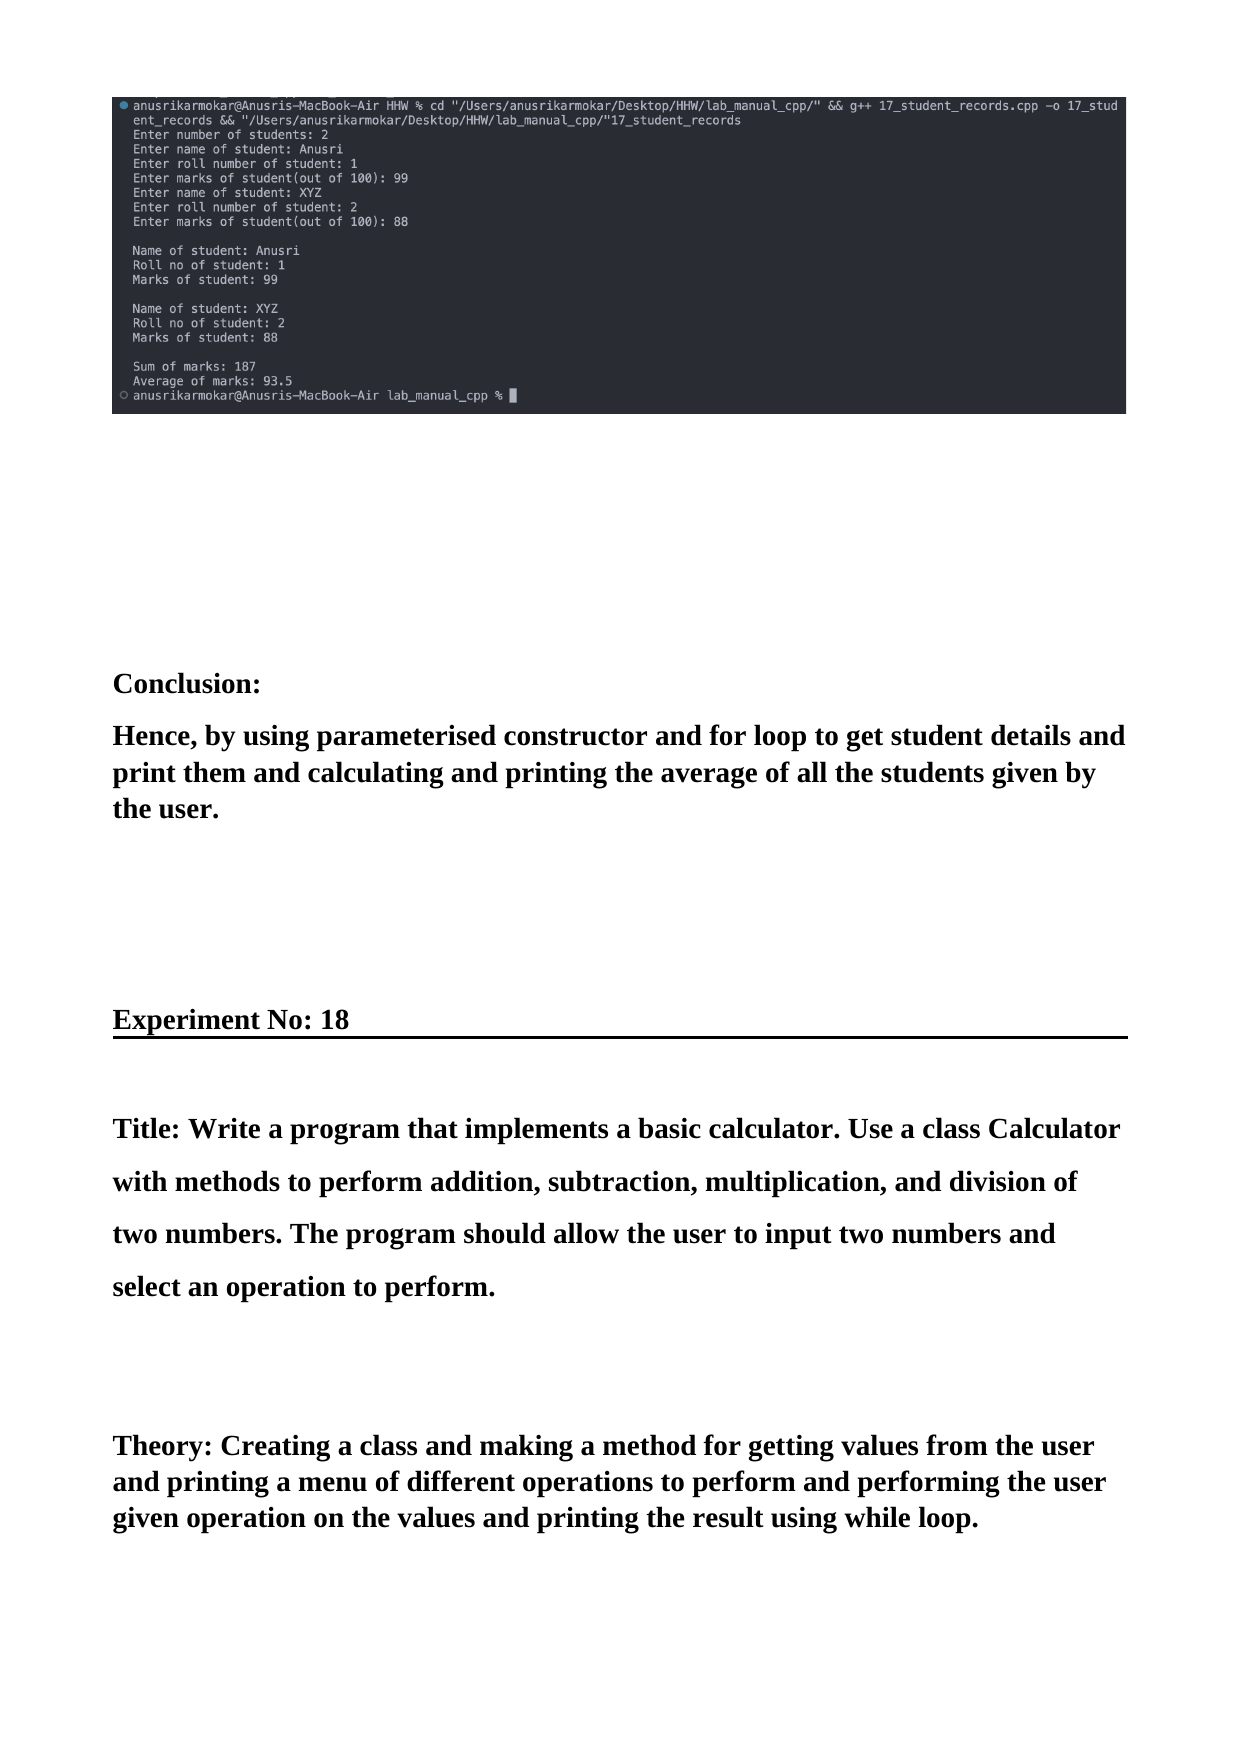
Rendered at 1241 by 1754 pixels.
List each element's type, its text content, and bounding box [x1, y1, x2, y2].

text two numbers. The program should allow the user to input two numbers and [112, 1216, 1128, 1250]
text with methods to perform addition, subtraction, multiplication, and division of [112, 1164, 1128, 1197]
text select an operation to perform. [112, 1269, 1128, 1303]
picture [111, 97, 1127, 414]
text Experiment No: 18 [112, 1002, 1128, 1039]
text Title: Write a program that implements a basic calculator. Use a class Calculator [112, 1111, 1128, 1144]
text Conclusion: [112, 666, 1128, 699]
text Theory: Creating a class and making a method for getting values from the user and printing a menu of different operations to perform and performing the user given operation on the values and printing the result using while loop. [112, 1428, 1128, 1533]
text Hence, by using parameterised constructor and for loop to get student details and print them and calculating and printing the average of all the students given by the user. [112, 718, 1128, 824]
